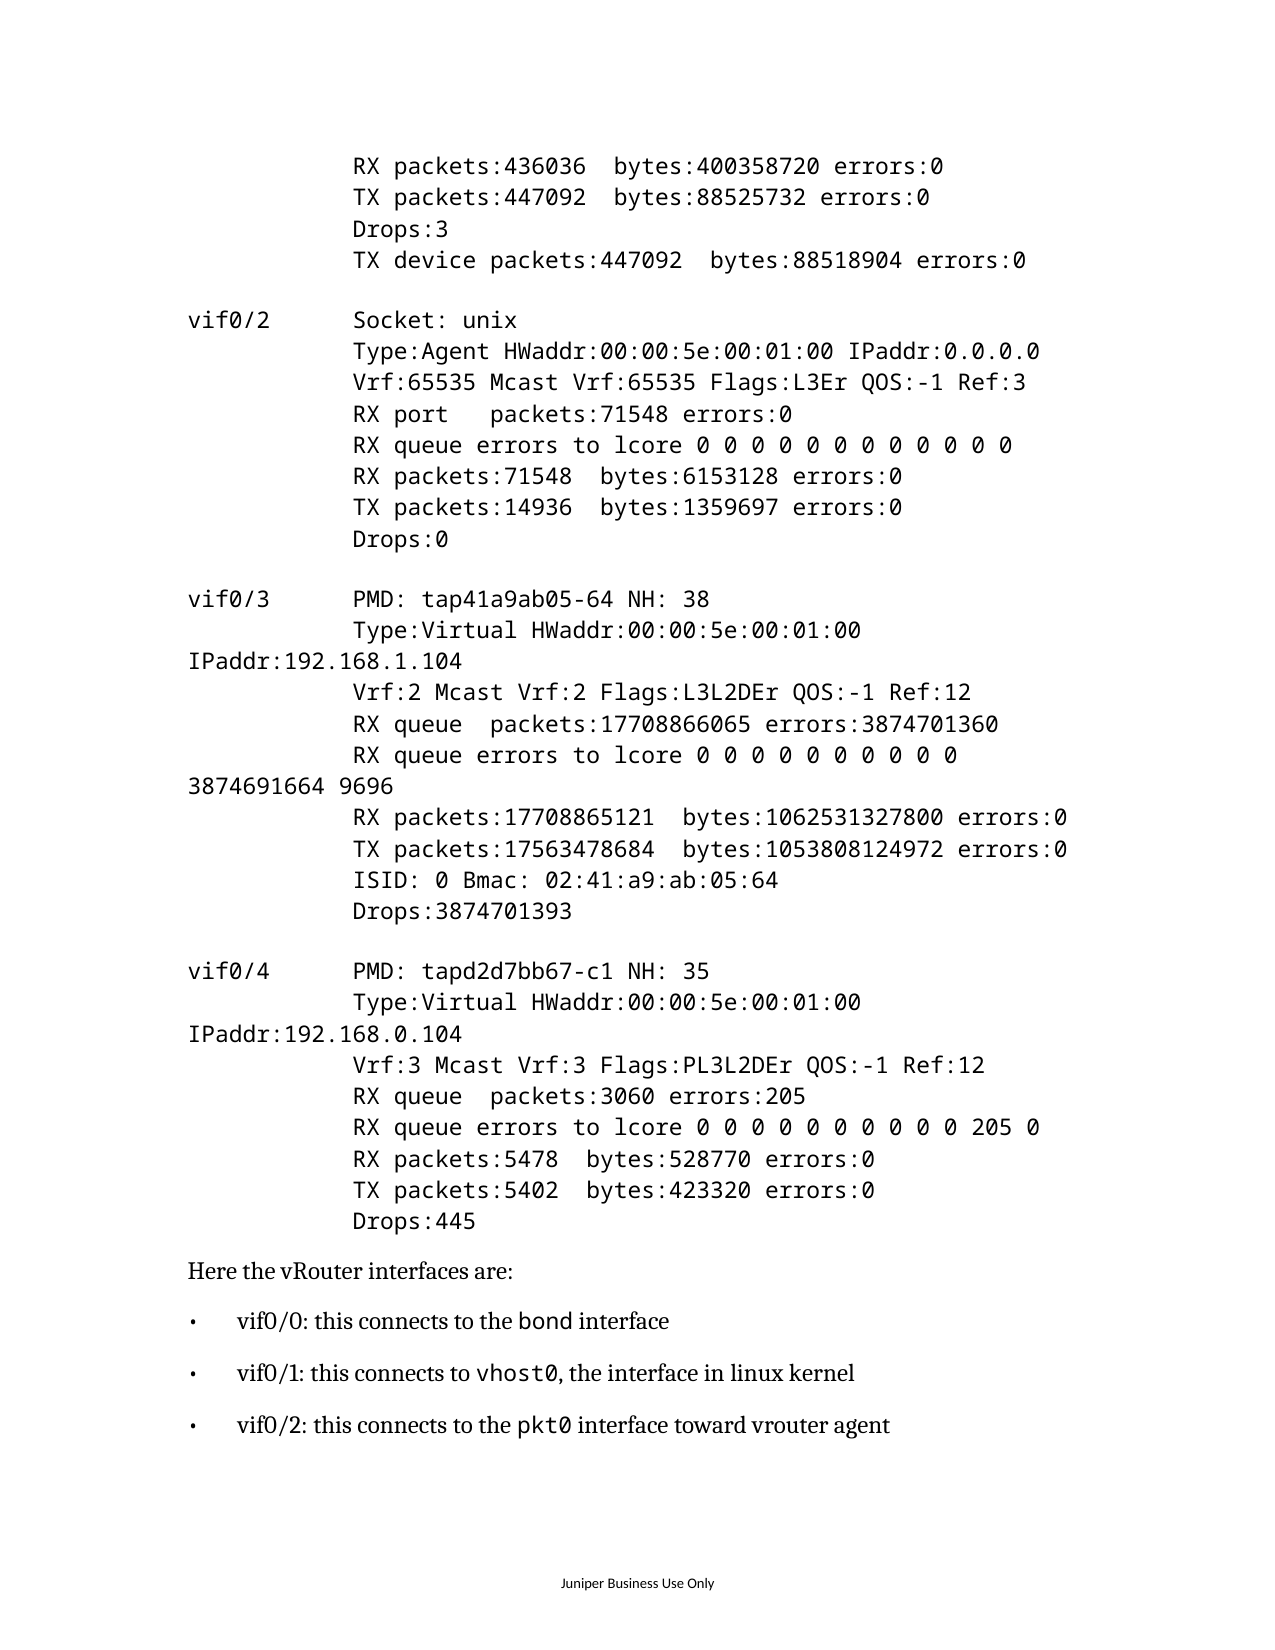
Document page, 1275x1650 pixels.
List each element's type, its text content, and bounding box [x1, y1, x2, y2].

list vif0/1: this connects to vhost0, the interface in linux kernel [187, 1357, 1087, 1388]
text Here the vRouter interfaces are: [187, 1257, 1087, 1286]
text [187, 150, 1087, 1236]
list vif0/0: this connects to the bond interface [187, 1304, 1087, 1336]
list vif0/2: this connects to the pkt0 interface toward vrouter agent [187, 1409, 1087, 1440]
